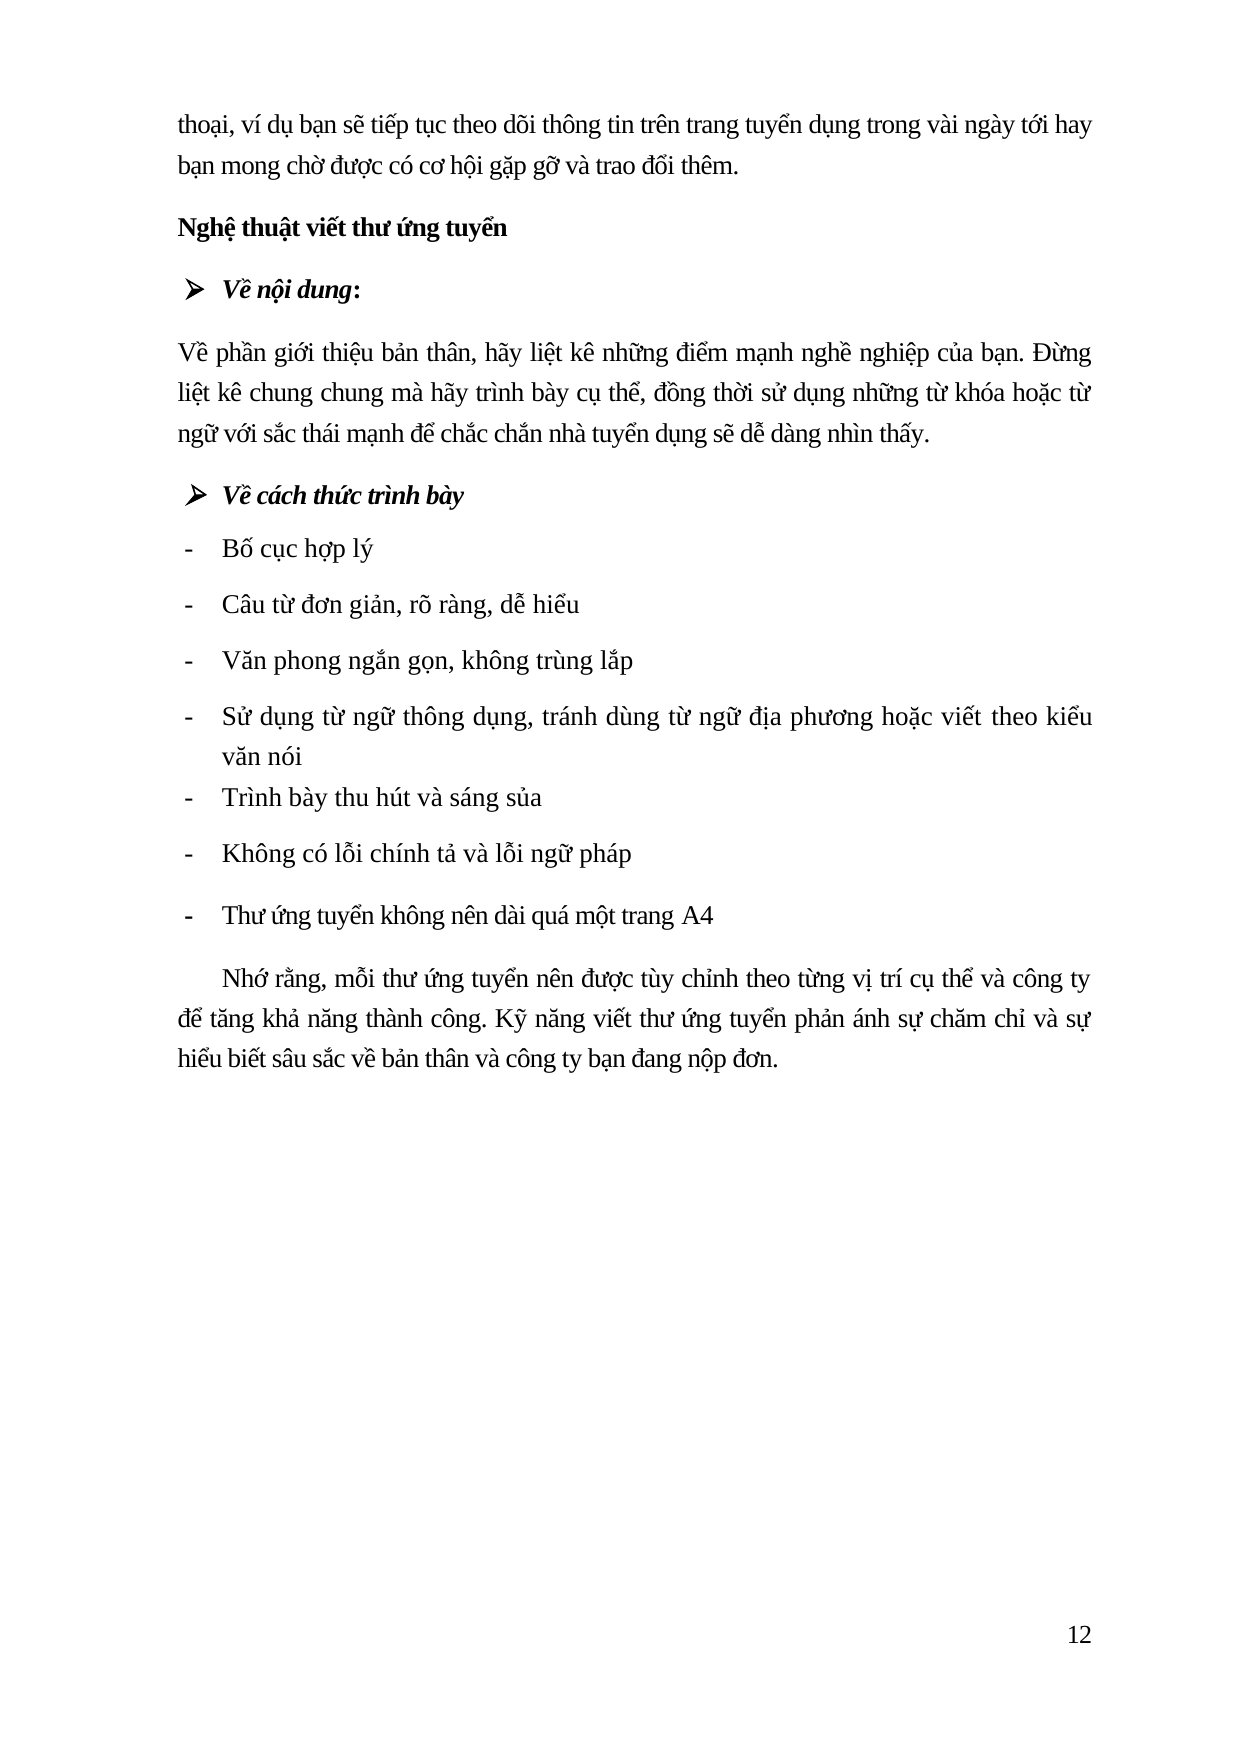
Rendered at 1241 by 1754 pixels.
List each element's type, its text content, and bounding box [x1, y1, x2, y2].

list Trình bày thu hút và sáng sủa [184, 781, 1093, 812]
text Nhớ rằng, mỗi thư ứng tuyển nên được tùy chỉnh theo từng vị trí cụ thể và công ty để tăng khả năng thành công. Kỹ năng viết thư ứng tuyển phản ánh sự chăm chỉ và sự hiểu biết sâu sắc về bản thân và công ty bạn đang nộp đơn. [177, 962, 1093, 1074]
list Bố cục hợp lý [184, 532, 1093, 563]
text Về phần giới thiệu bản thân, hãy liệt kê những điểm mạnh nghề nghiệp của bạn. Đừng liệt kê chung chung mà hãy trình bày cụ thể, đồng thời sử dụng những từ khóa hoặc từ ngữ với sắc thái mạnh để chắc chắn nhà tuyển dụng sẽ dễ dàng nhìn thấy. [177, 336, 1093, 448]
list Về nội dung: [184, 273, 1093, 305]
list Văn phong ngắn gọn, không trùng lắp [184, 644, 1093, 675]
list Câu từ đơn giản, rõ ràng, dễ hiểu [184, 588, 1093, 619]
list Sử dụng từ ngữ thông dụng, tránh dùng từ ngữ địa phương hoặc viết theo kiểu văn nói [184, 700, 1093, 772]
list Không có lỗi chính tả và lỗi ngữ pháp [184, 837, 1093, 868]
text Nghệ thuật viết thư ứng tuyển [177, 211, 1093, 242]
list Về cách thức trình bày [184, 479, 1093, 510]
list Thư ứng tuyển không nên dài quá một trang A4 [184, 899, 1093, 931]
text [177, 108, 1093, 180]
